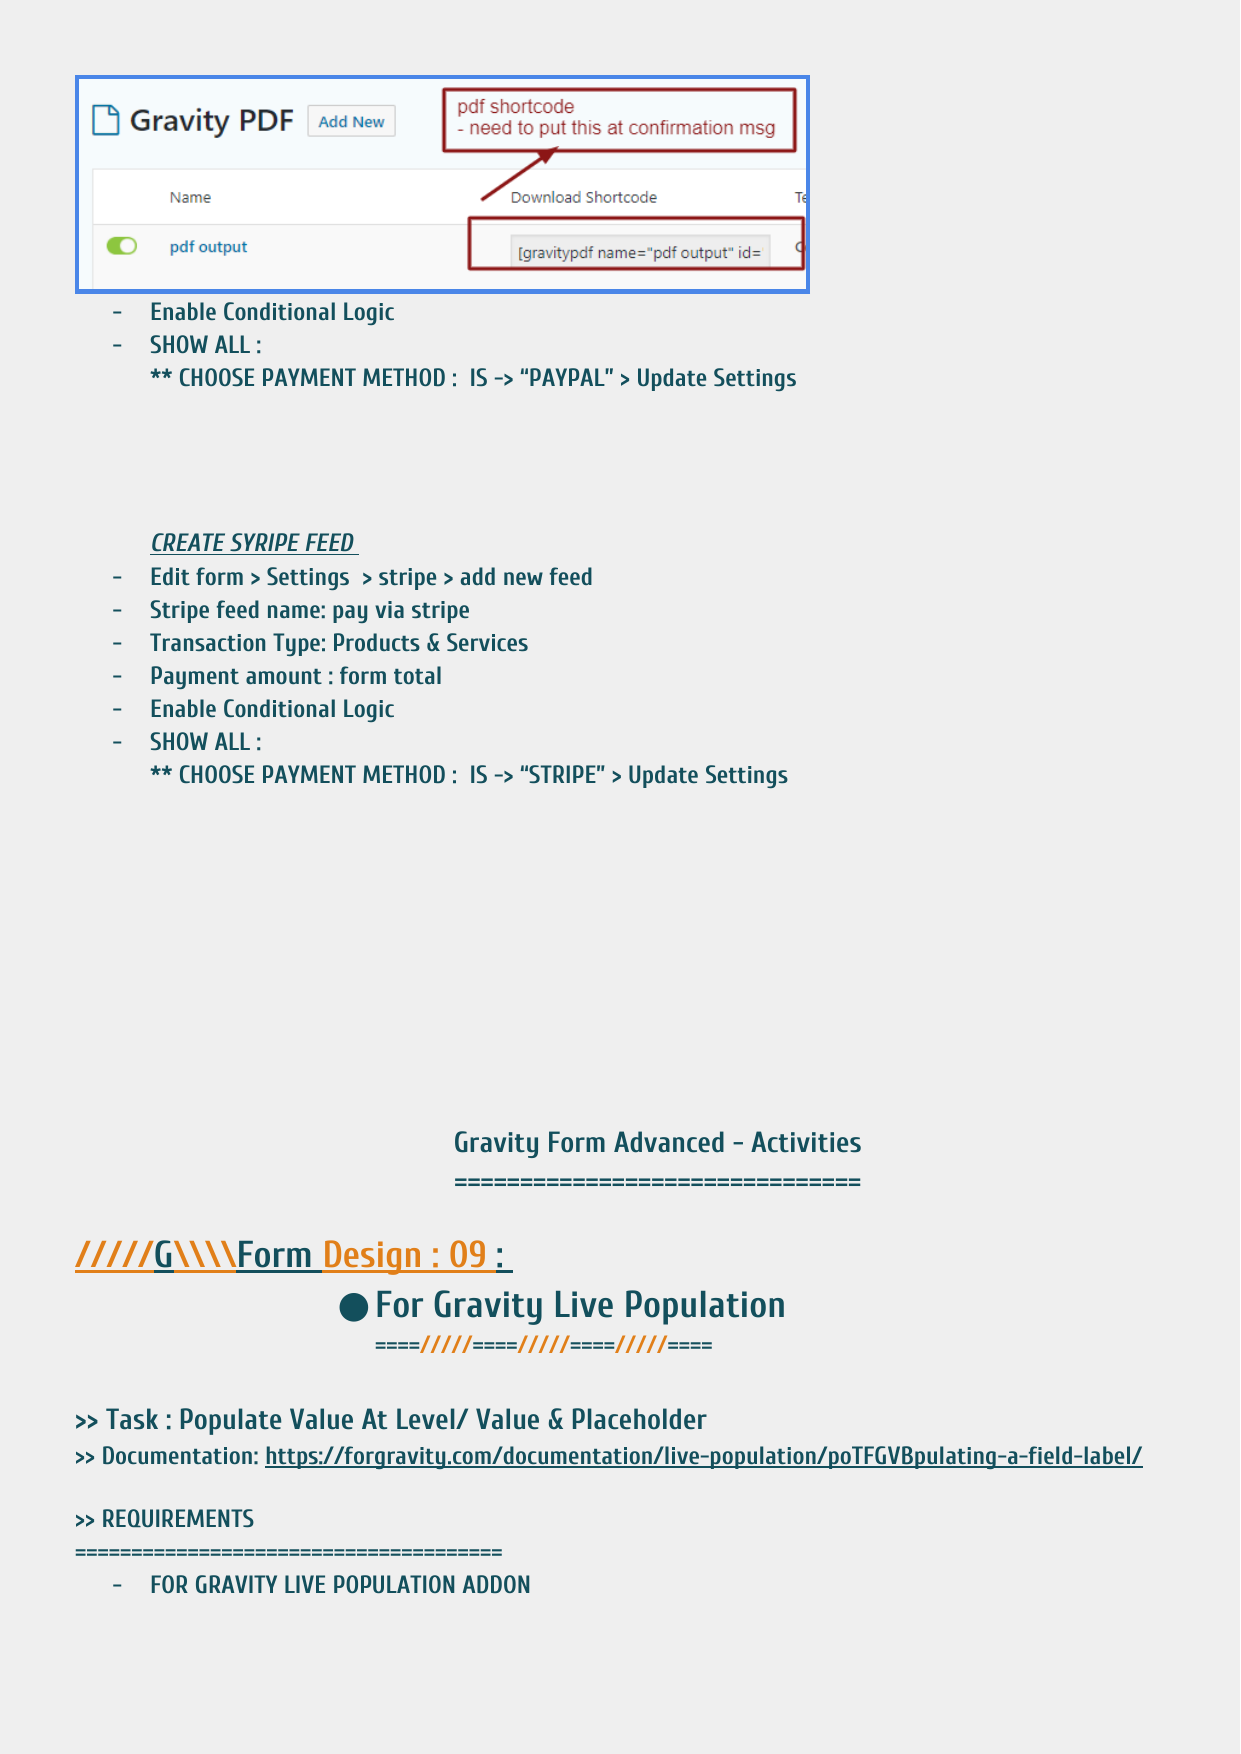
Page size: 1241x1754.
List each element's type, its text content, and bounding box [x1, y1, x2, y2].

list Enable Conditional Logic [112, 695, 1165, 724]
list SHOW ALL : ** CHOOSE PAYMENT METHOD : IS -> “PAYPAL” > Update Settings [112, 331, 1165, 393]
list FOR GRAVITY LIVE POPULATION ADDON [112, 1571, 1165, 1600]
text >> REQUIREMENTS [75, 1505, 1165, 1534]
list SHOW ALL : ** CHOOSE PAYMENT METHOD : IS -> “STRIPE” > Update Settings [112, 728, 1165, 790]
list Transaction Type: Products & Services [112, 629, 1165, 658]
list For Gravity Live Population ====/////====/////====/////==== [337, 1284, 1165, 1360]
list Edit form > Settings > stripe > add new feed [112, 562, 1165, 591]
text =============================== [150, 1165, 1165, 1199]
picture [79, 79, 806, 289]
text Gravity Form Advanced - Activities [150, 1126, 1165, 1160]
list Stripe feed name: pay via stripe [112, 596, 1165, 624]
text /////G\\\\Form Design : 09 : [75, 1234, 1165, 1277]
list Payment amount : form total [112, 662, 1165, 691]
text ====================================== [75, 1538, 1165, 1567]
text CREATE SYRIPE FEED [150, 529, 1165, 558]
text >> Documentation: https://forgravity.com/documentation/live-population/poTFGVBpulating-a-field-label/ [75, 1442, 1165, 1501]
text >> Task : Populate Value At Level/ Value & Placeholder [75, 1403, 1165, 1437]
list Enable Conditional Logic [112, 297, 1165, 326]
